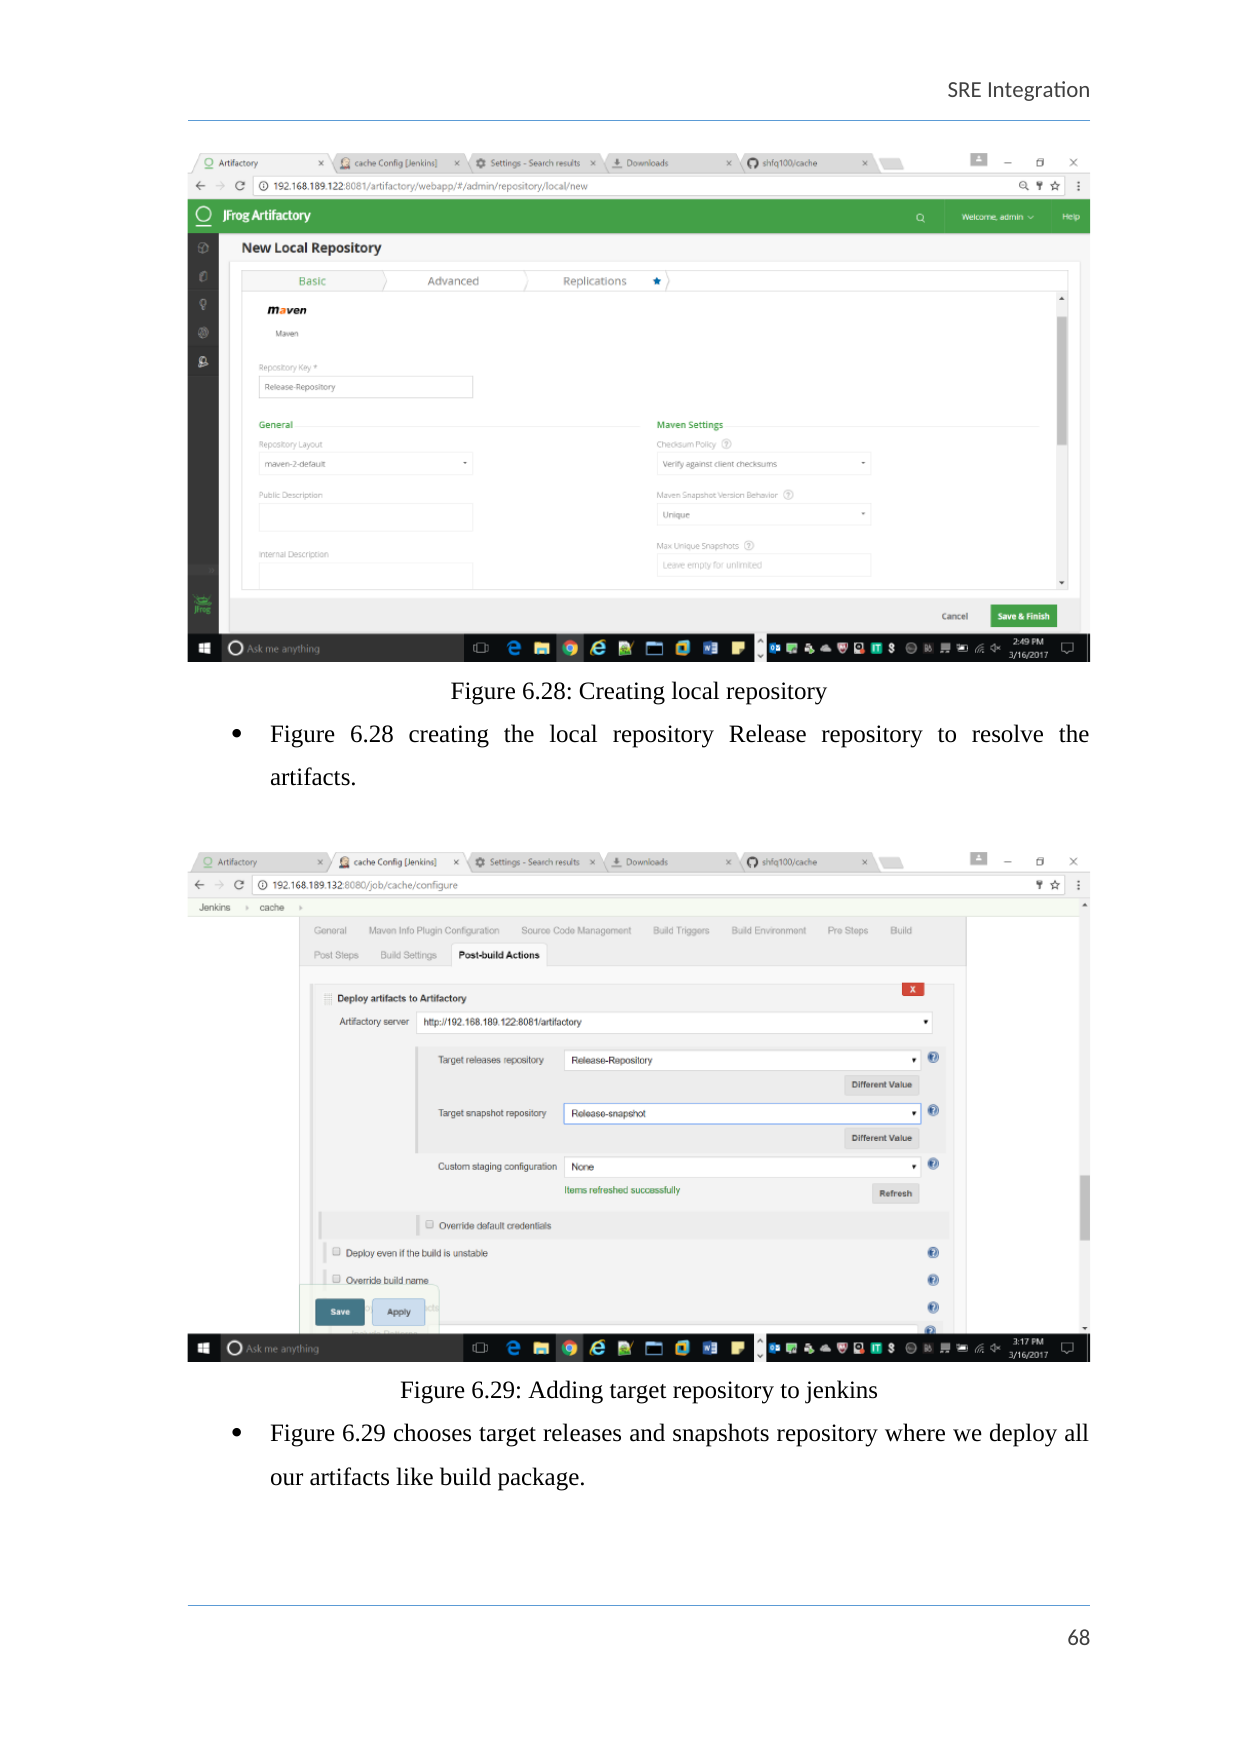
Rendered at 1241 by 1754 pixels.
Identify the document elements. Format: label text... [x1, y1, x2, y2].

list Figure 6.29 chooses target releases and snapshots repository where we deploy all our artifacts like build package. [232, 1418, 1090, 1490]
text Figure 6.28: Creating local repository [187, 676, 1090, 705]
list Figure 6.28 creating the local repository Release repository to resolve the artifacts. [232, 719, 1090, 791]
picture [187, 148, 1091, 662]
picture [187, 848, 1091, 1362]
text Figure 6.29: Adding target repository to jenkins [187, 1375, 1090, 1404]
